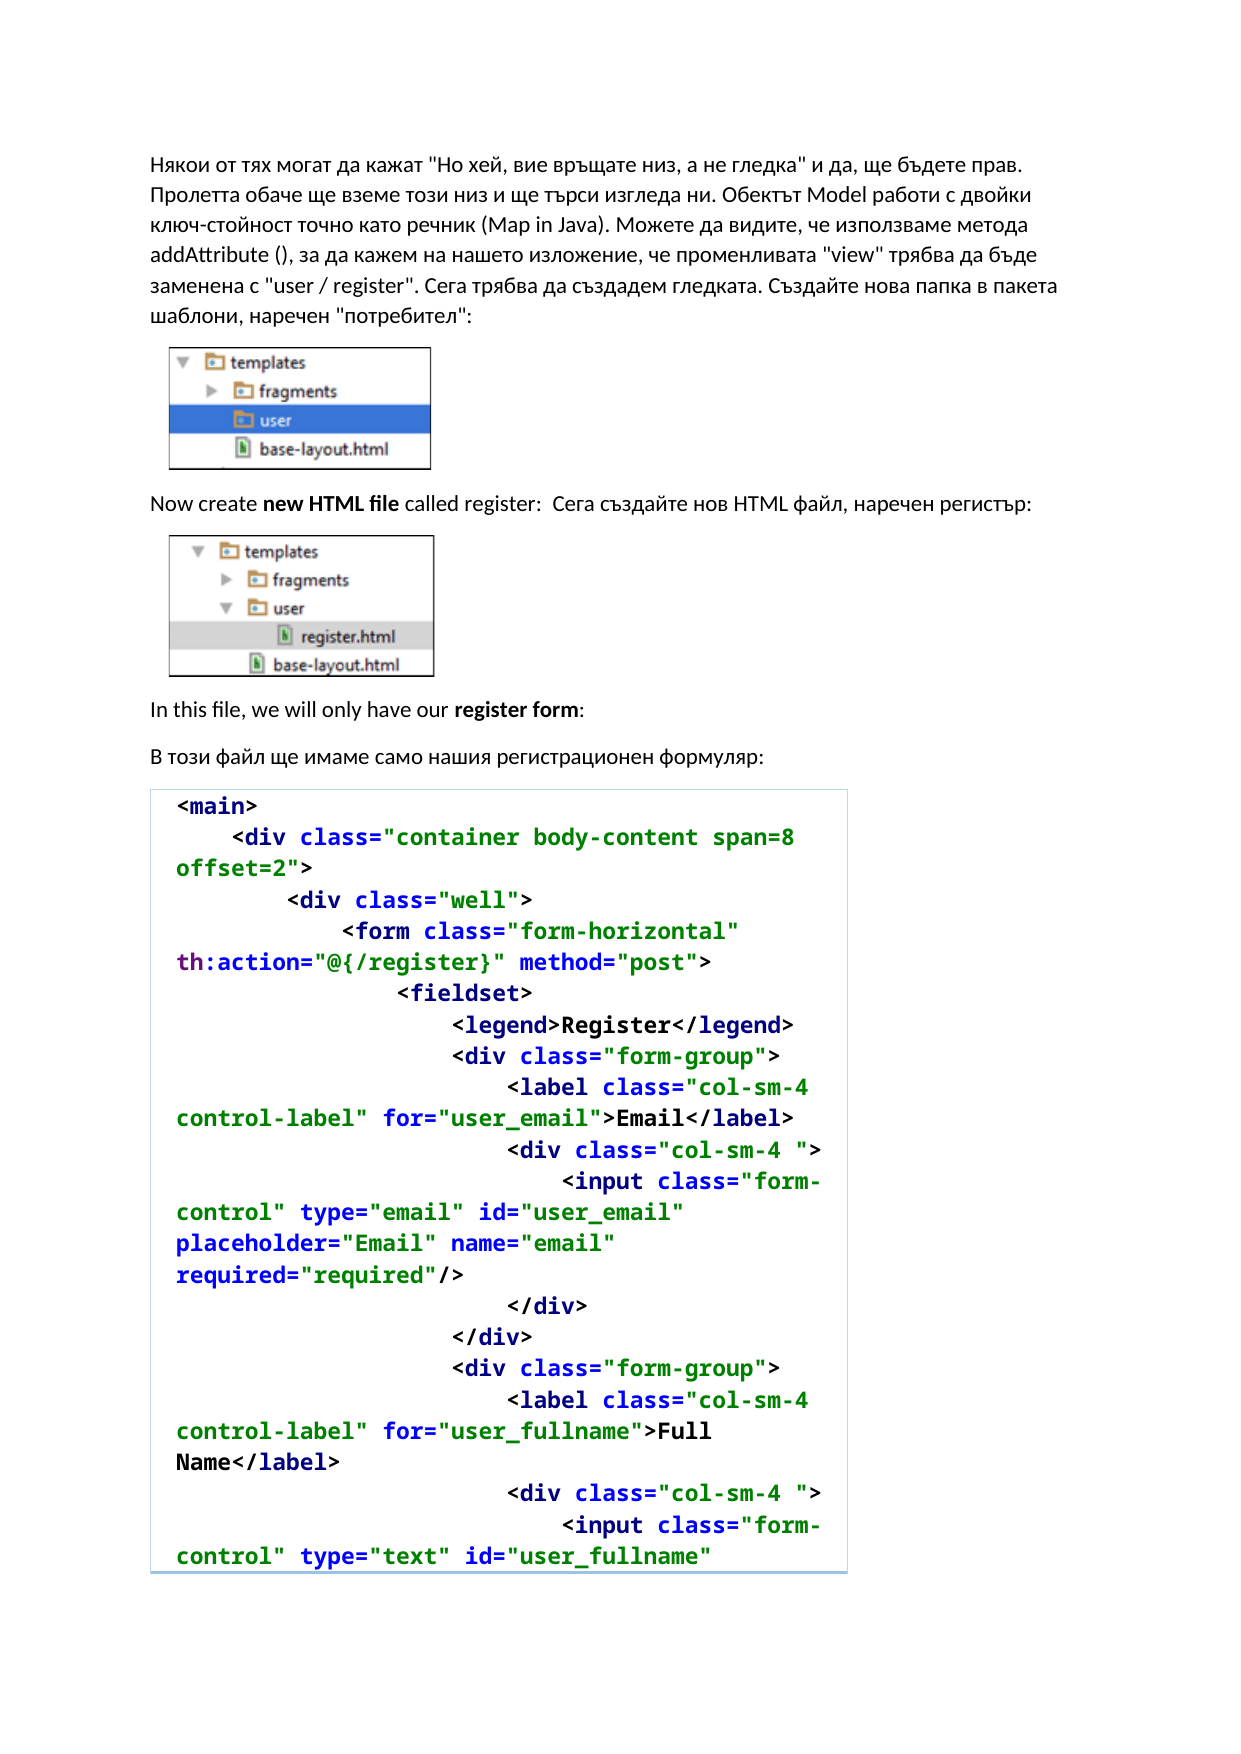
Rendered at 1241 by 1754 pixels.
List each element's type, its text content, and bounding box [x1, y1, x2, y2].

text В този файл ще имаме само нашия регистрационен формуляр: [150, 742, 1090, 770]
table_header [151, 790, 847, 1571]
text Някои от тях могат да кажат "Но хей, вие връщате низ, а не гледка" и да, ще бъдете прав. Пролетта обаче ще вземе този низ и ще търси изгледа ни. Обектът Model работи с двойки ключ-стойност точно като речник (Map in Java). Можете да видите, че използваме метода addAttribute (), за да кажем на нашето изложение, че променливата "view" трябва да бъде заменена с "user / register". Сега трябва да създадем гледката. Създайте нова папка в пакета шаблони, наречен "потребител": [150, 150, 1090, 329]
text Now create new HTML file called register: Сега създайте нов HTML файл, наречен регистър: [150, 489, 1090, 517]
text In this file, we will only have our register form: [150, 695, 1090, 723]
